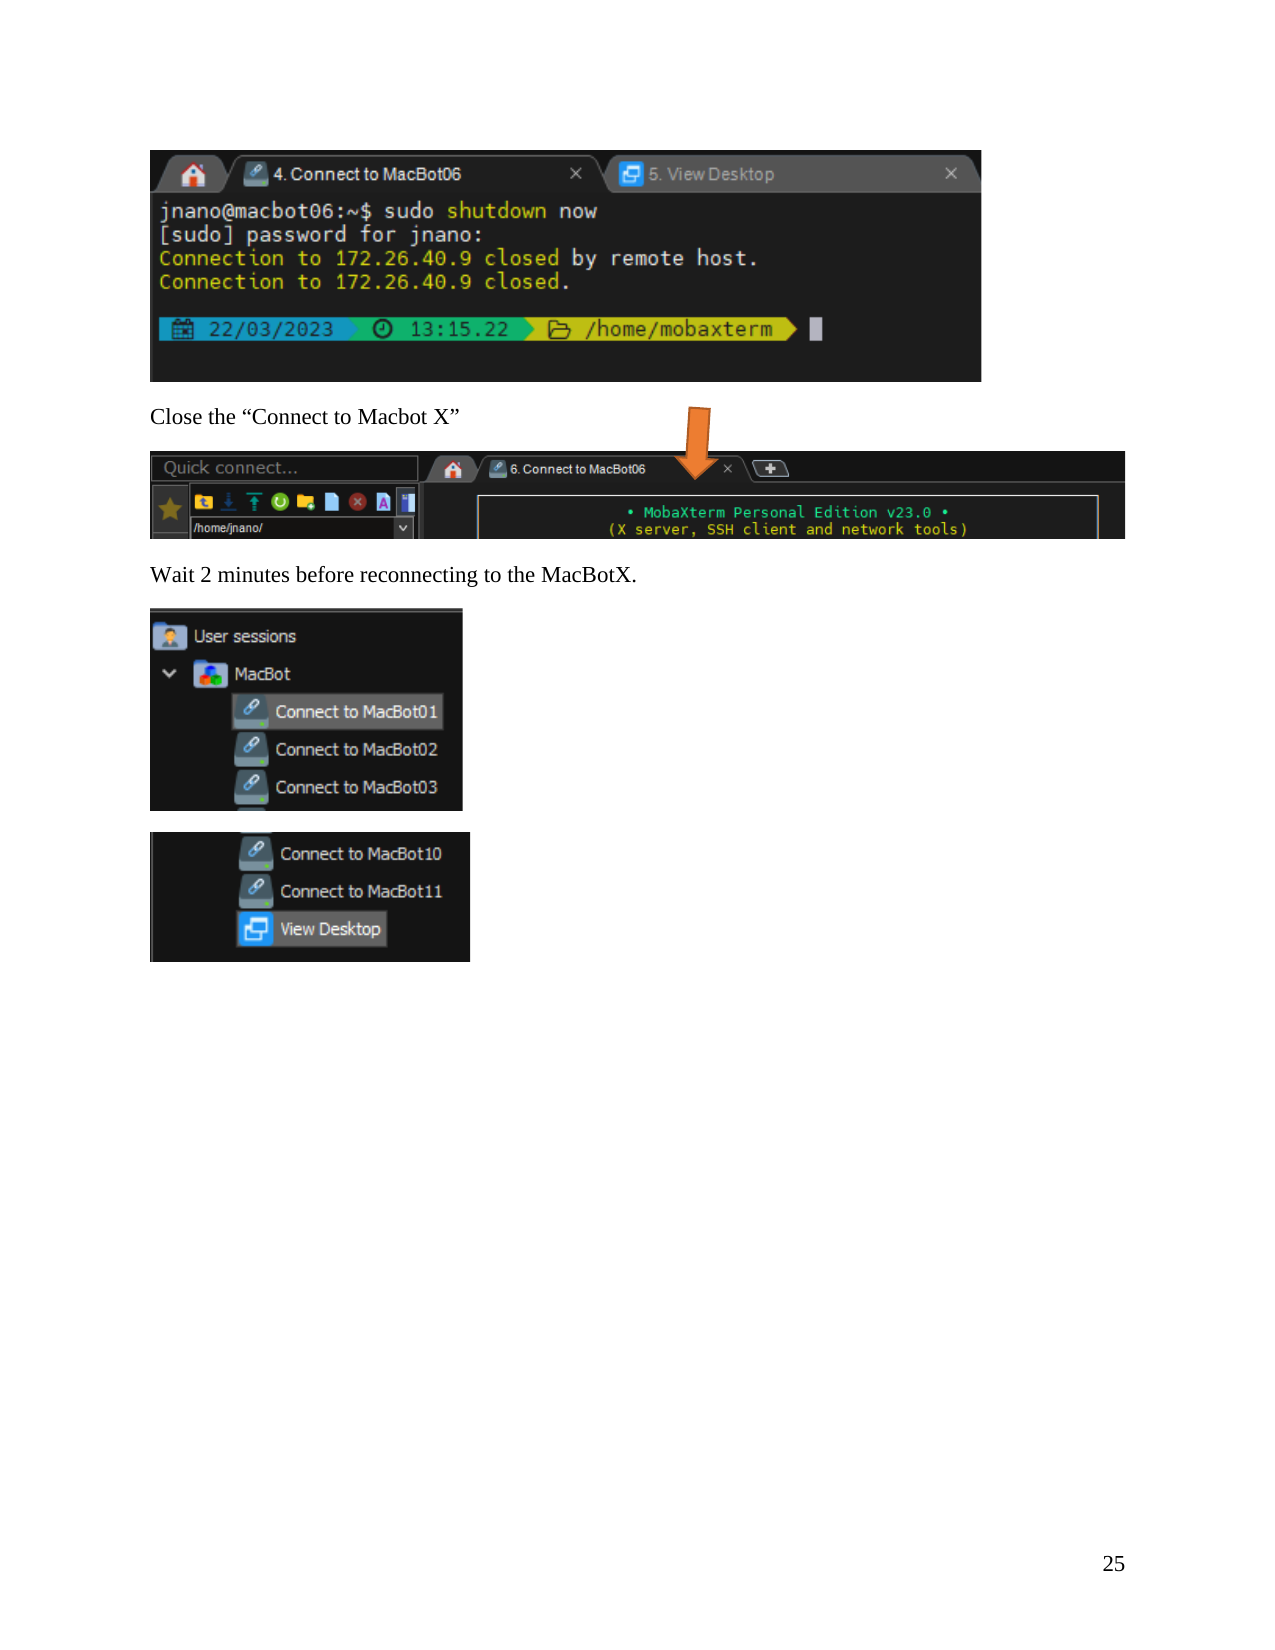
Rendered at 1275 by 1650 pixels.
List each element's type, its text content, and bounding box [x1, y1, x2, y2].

picture [150, 608, 463, 811]
picture [150, 150, 982, 382]
picture [150, 832, 471, 962]
text Wait 2 minutes before reconnecting to the MacBotX. [150, 561, 1125, 587]
picture [150, 451, 1125, 539]
text Close the “Connect to Macbot X” [150, 403, 1125, 429]
